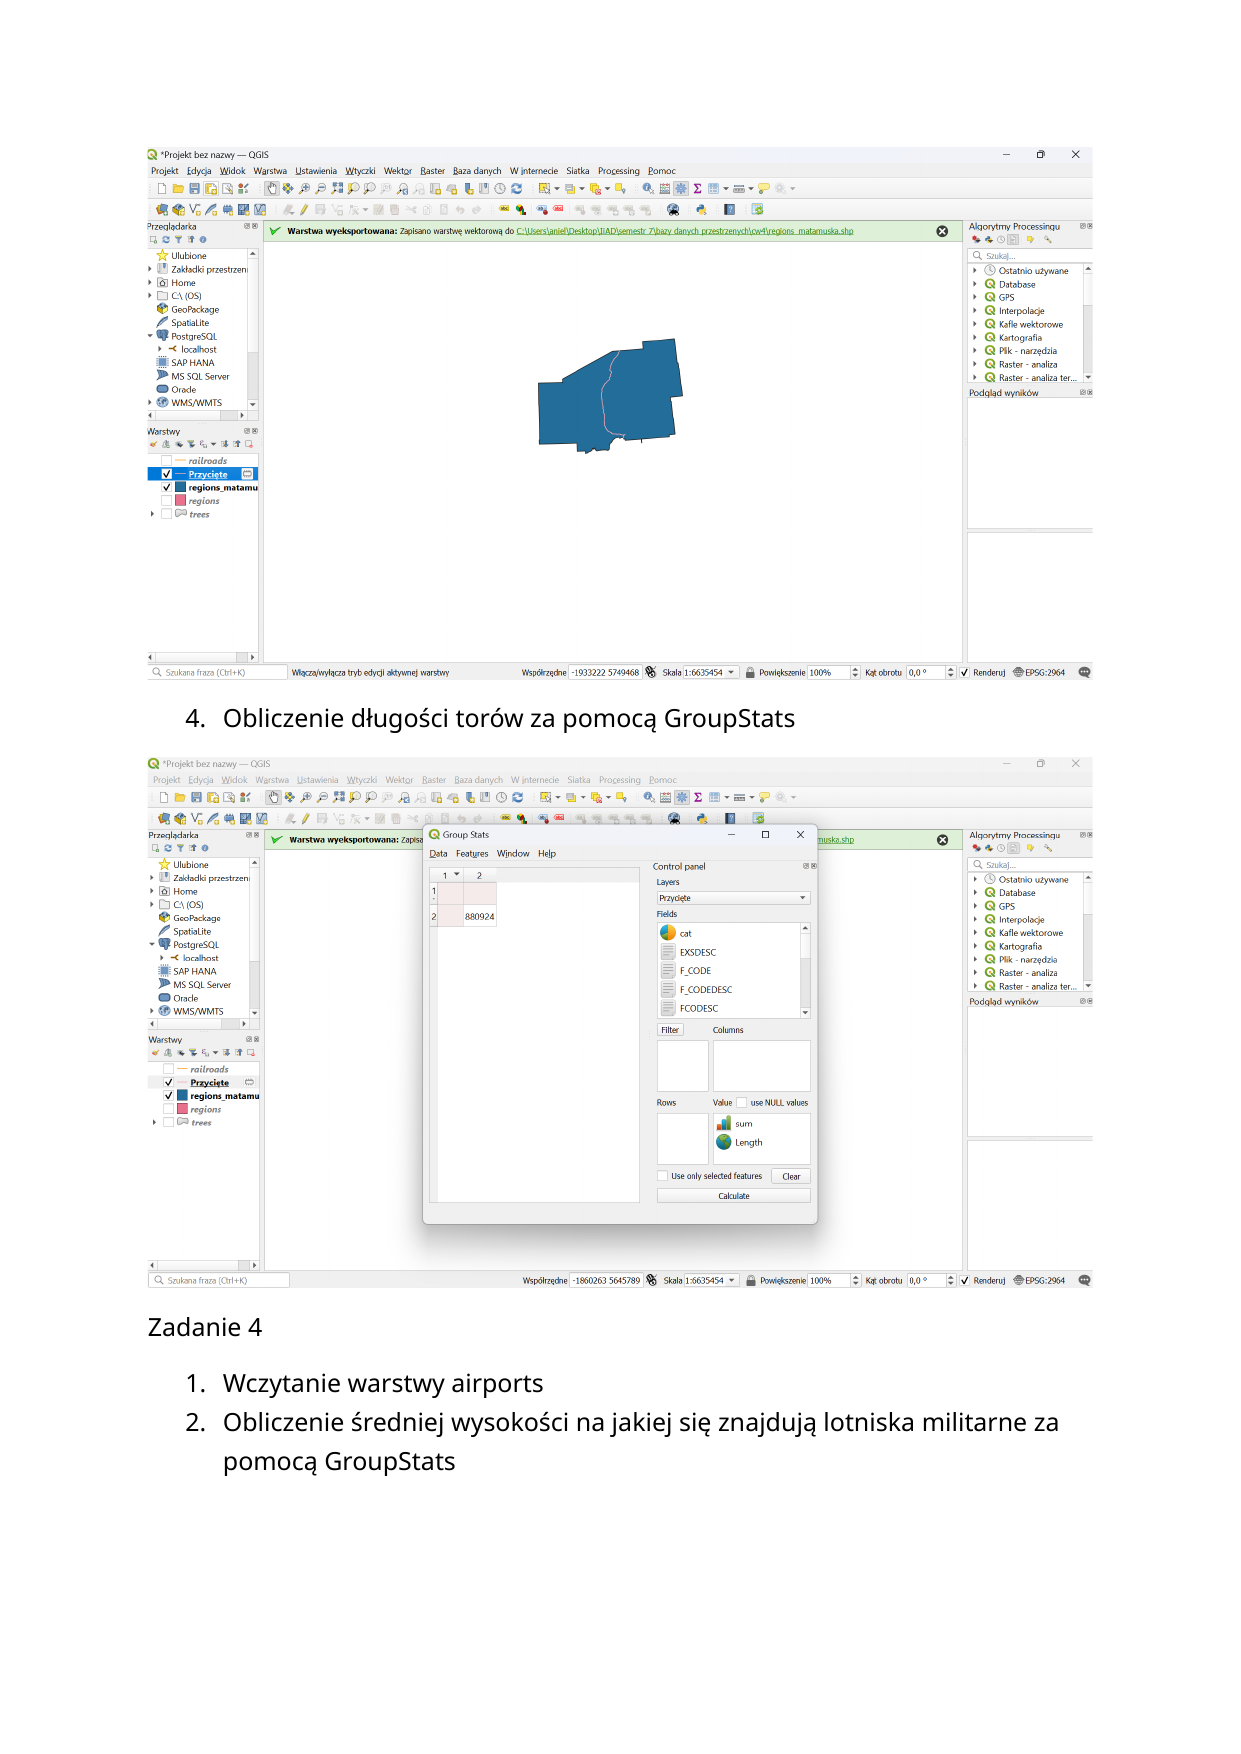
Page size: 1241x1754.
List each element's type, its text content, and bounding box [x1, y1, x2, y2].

list Obliczenie średniej wysokości na jakiej się znajdują lotniska militarne za pomocą GroupStats [185, 1404, 1093, 1478]
picture [147, 757, 1093, 1288]
list Obliczenie długości torów za pomocą GroupStats [185, 701, 1093, 735]
text Zadanie 4 [148, 1309, 1093, 1343]
picture [147, 147, 1093, 680]
list Wczytanie warstwy airports [185, 1365, 1093, 1399]
